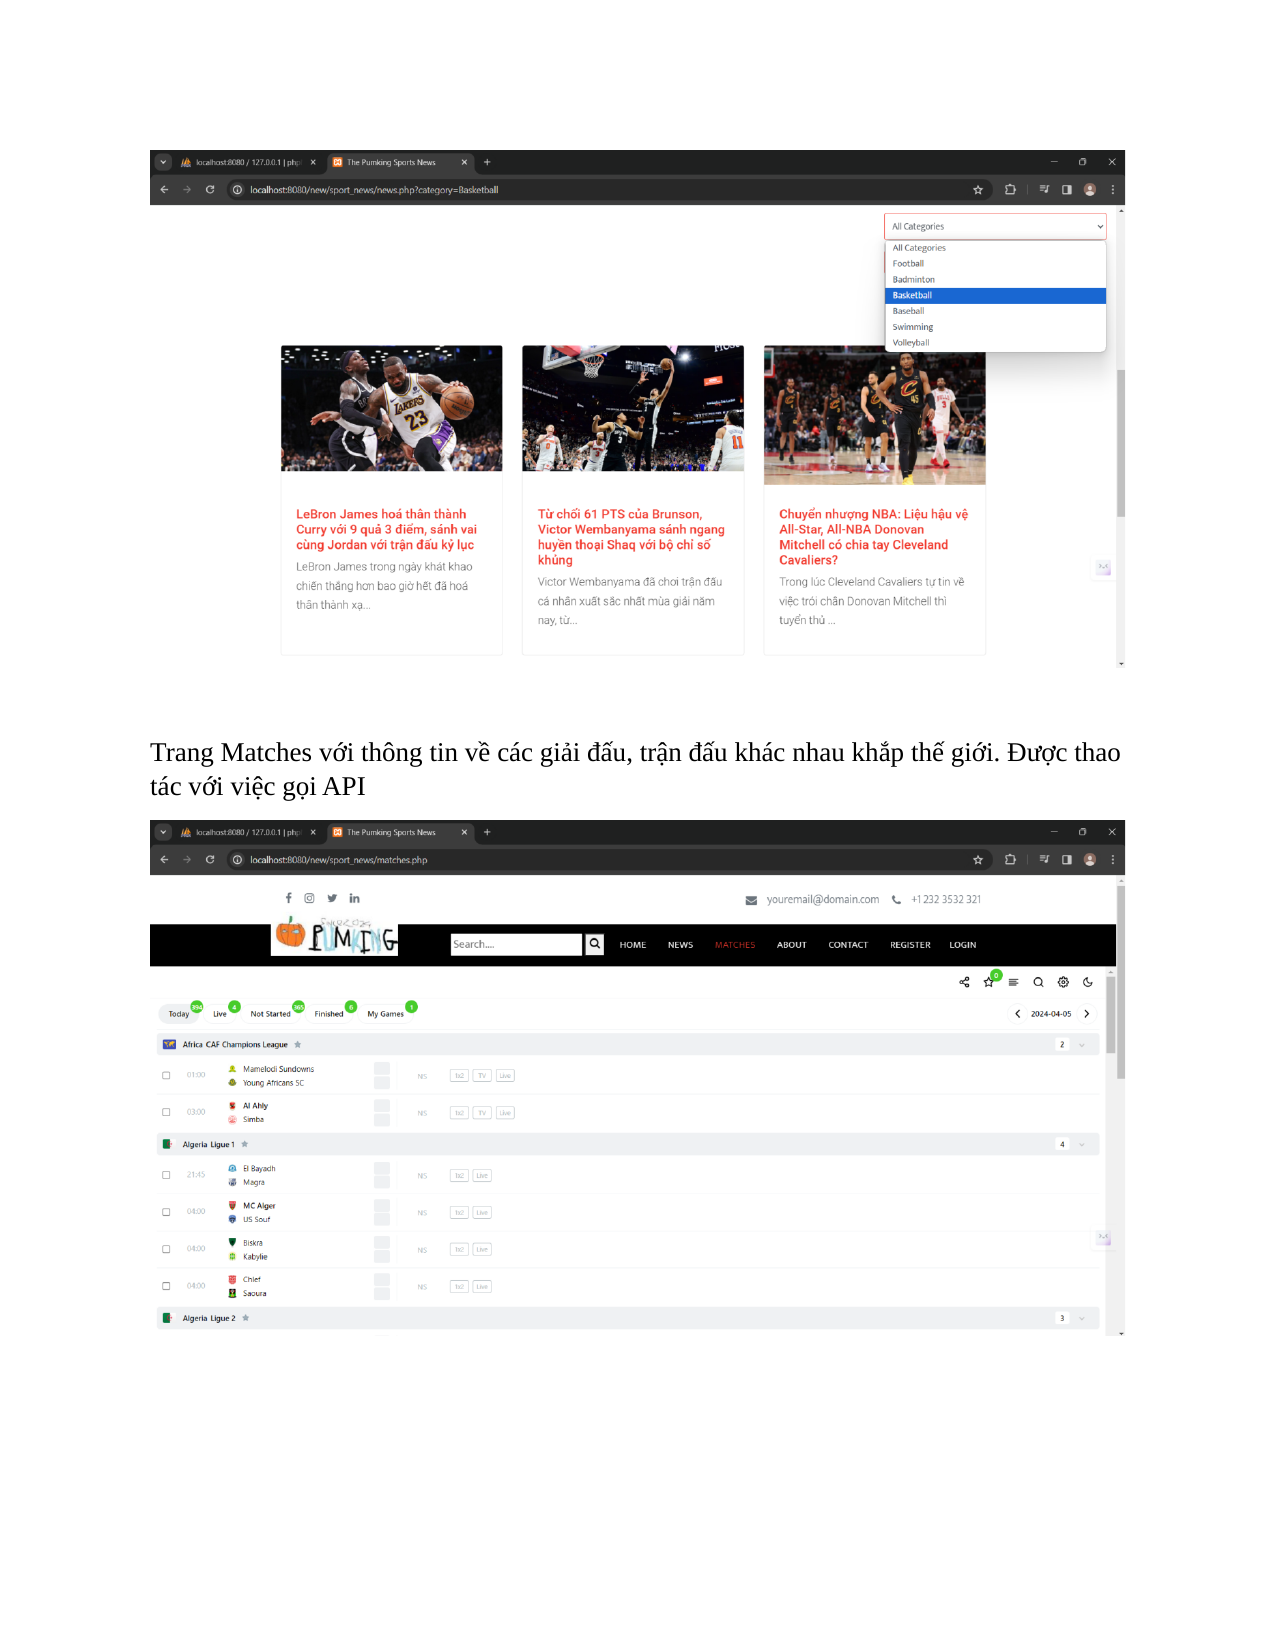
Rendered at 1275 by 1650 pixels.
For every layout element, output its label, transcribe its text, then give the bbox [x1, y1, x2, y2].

picture [150, 820, 1125, 1336]
text Trang Matches với thông tin về các giải đấu, trận đấu khác nhau khắp thế giới. Được thao tác với việc gọi API [150, 736, 1125, 801]
picture [150, 150, 1125, 668]
